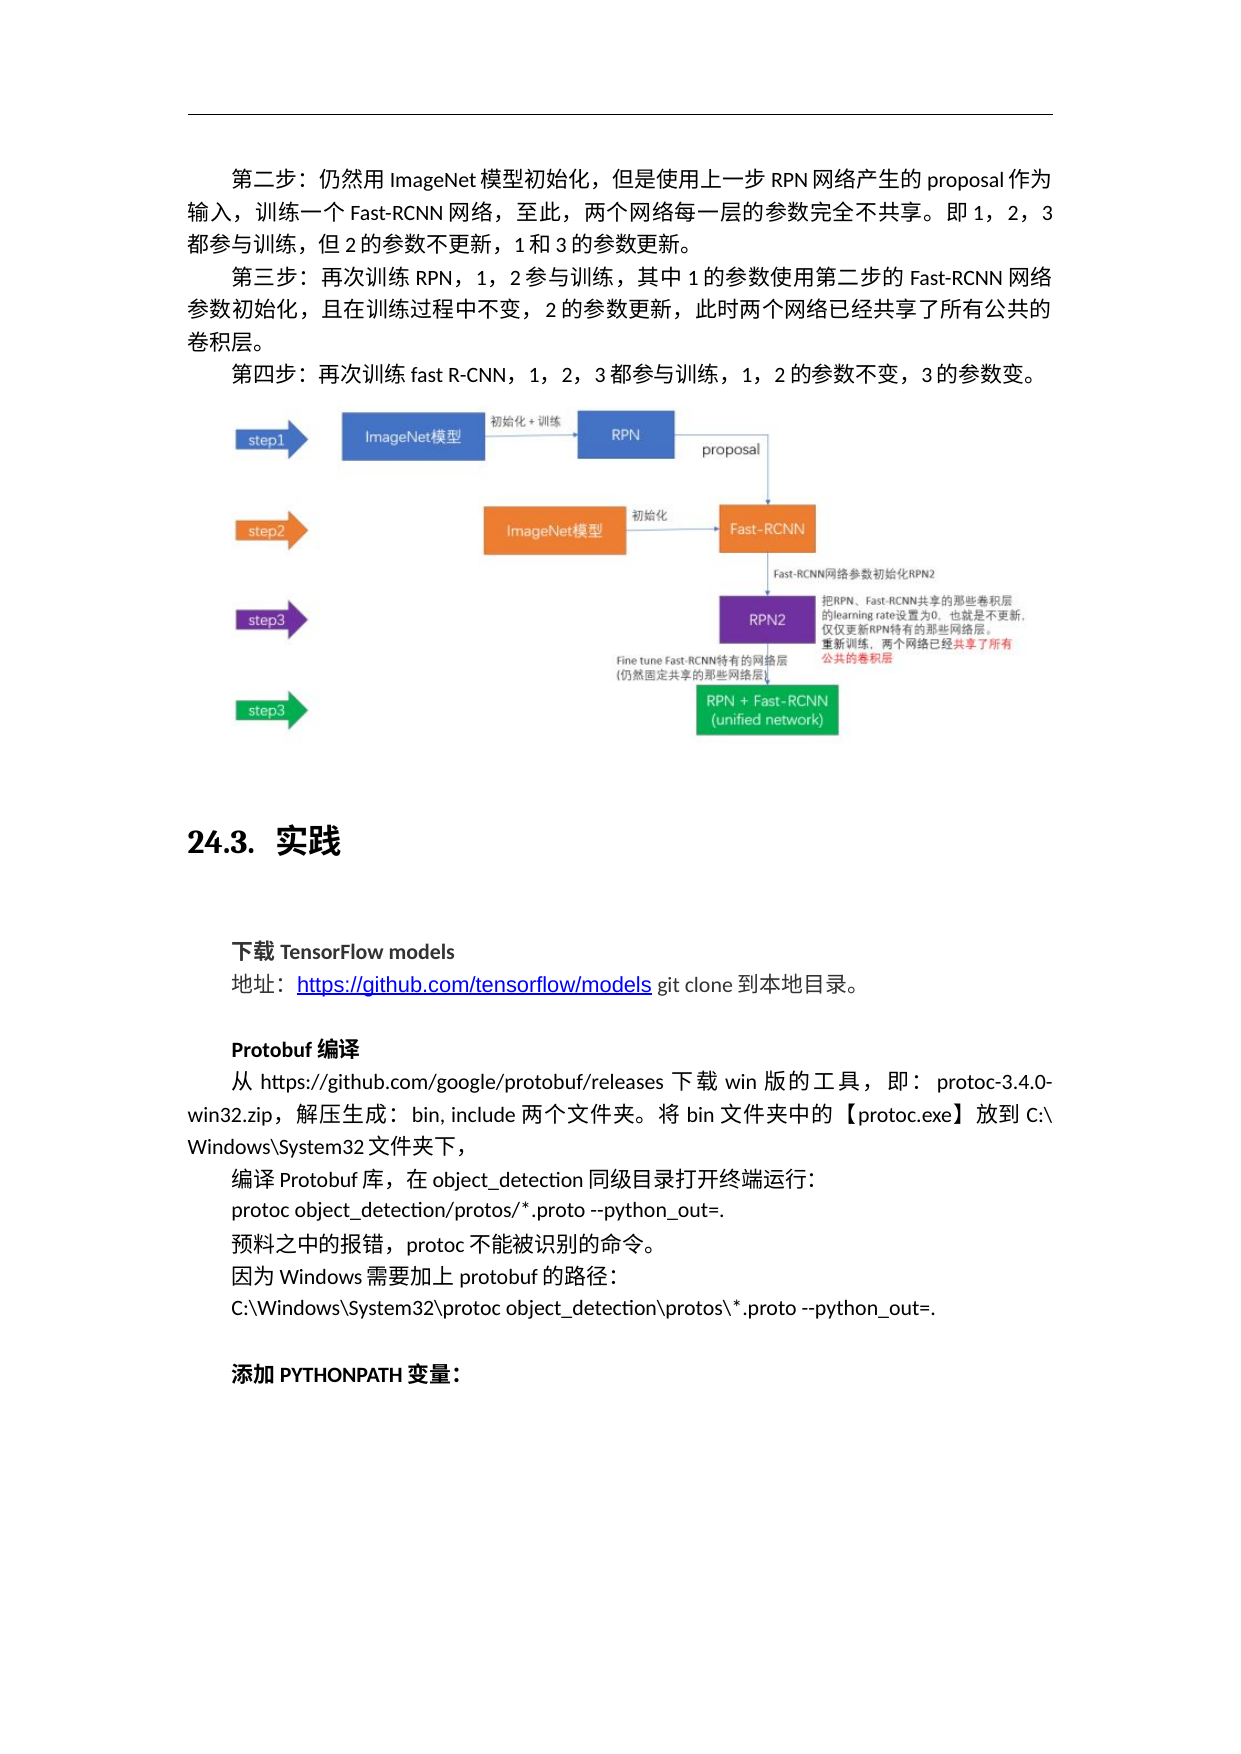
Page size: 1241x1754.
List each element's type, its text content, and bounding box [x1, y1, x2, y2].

text 从https://github.com/google/protobuf/releases下载win版的工具，即：protoc-3.4.0-win32.zip，解压生成：bin, include两个文件夹。将bin文件夹中的【protoc.exe】放到C:\Windows\System32文件夹下， [187, 1064, 1053, 1161]
text 第四步：再次训练fast R-CNN，1，2，3都参与训练，1，2的参数不变，3的参数变。 [187, 357, 1053, 389]
text 第二步：仍然用ImageNet模型初始化，但是使用上一步RPN网络产生的proposal作为输入，训练一个Fast-RCNN网络，至此，两个网络每一层的参数完全不共享。即1，2，3都参与训练，但2的参数不更新，1和3的参数更新。 [187, 162, 1053, 259]
text Protobuf 编译 [187, 1031, 1053, 1064]
text C:\Windows\System32\protoc object_detection\protos\*.proto --python_out=. [187, 1291, 1053, 1324]
text 地址：https://github.com/tensorflow/models git clone 到本地目录。 [187, 966, 1053, 999]
text 编译Protobuf库，在object_detection同级目录打开终端运行： [187, 1161, 1053, 1194]
text 预料之中的报错，protoc不能被识别的命令。 [187, 1226, 1053, 1259]
text 添加PYTHONPATH变量： [187, 1356, 1053, 1389]
subtitle 实践 [187, 807, 1053, 872]
picture [231, 389, 1027, 749]
text 第三步：再次训练RPN，1，2参与训练，其中1的参数使用第二步的Fast-RCNN网络参数初始化，且在训练过程中不变，2的参数更新，此时两个网络已经共享了所有公共的卷积层。 [187, 259, 1053, 357]
text 下载 TensorFlow models [187, 934, 1053, 966]
text 因为Windows需要加上 protobuf 的路径： [187, 1259, 1053, 1291]
text protoc object_detection/protos/*.proto --python_out=. [187, 1194, 1053, 1226]
